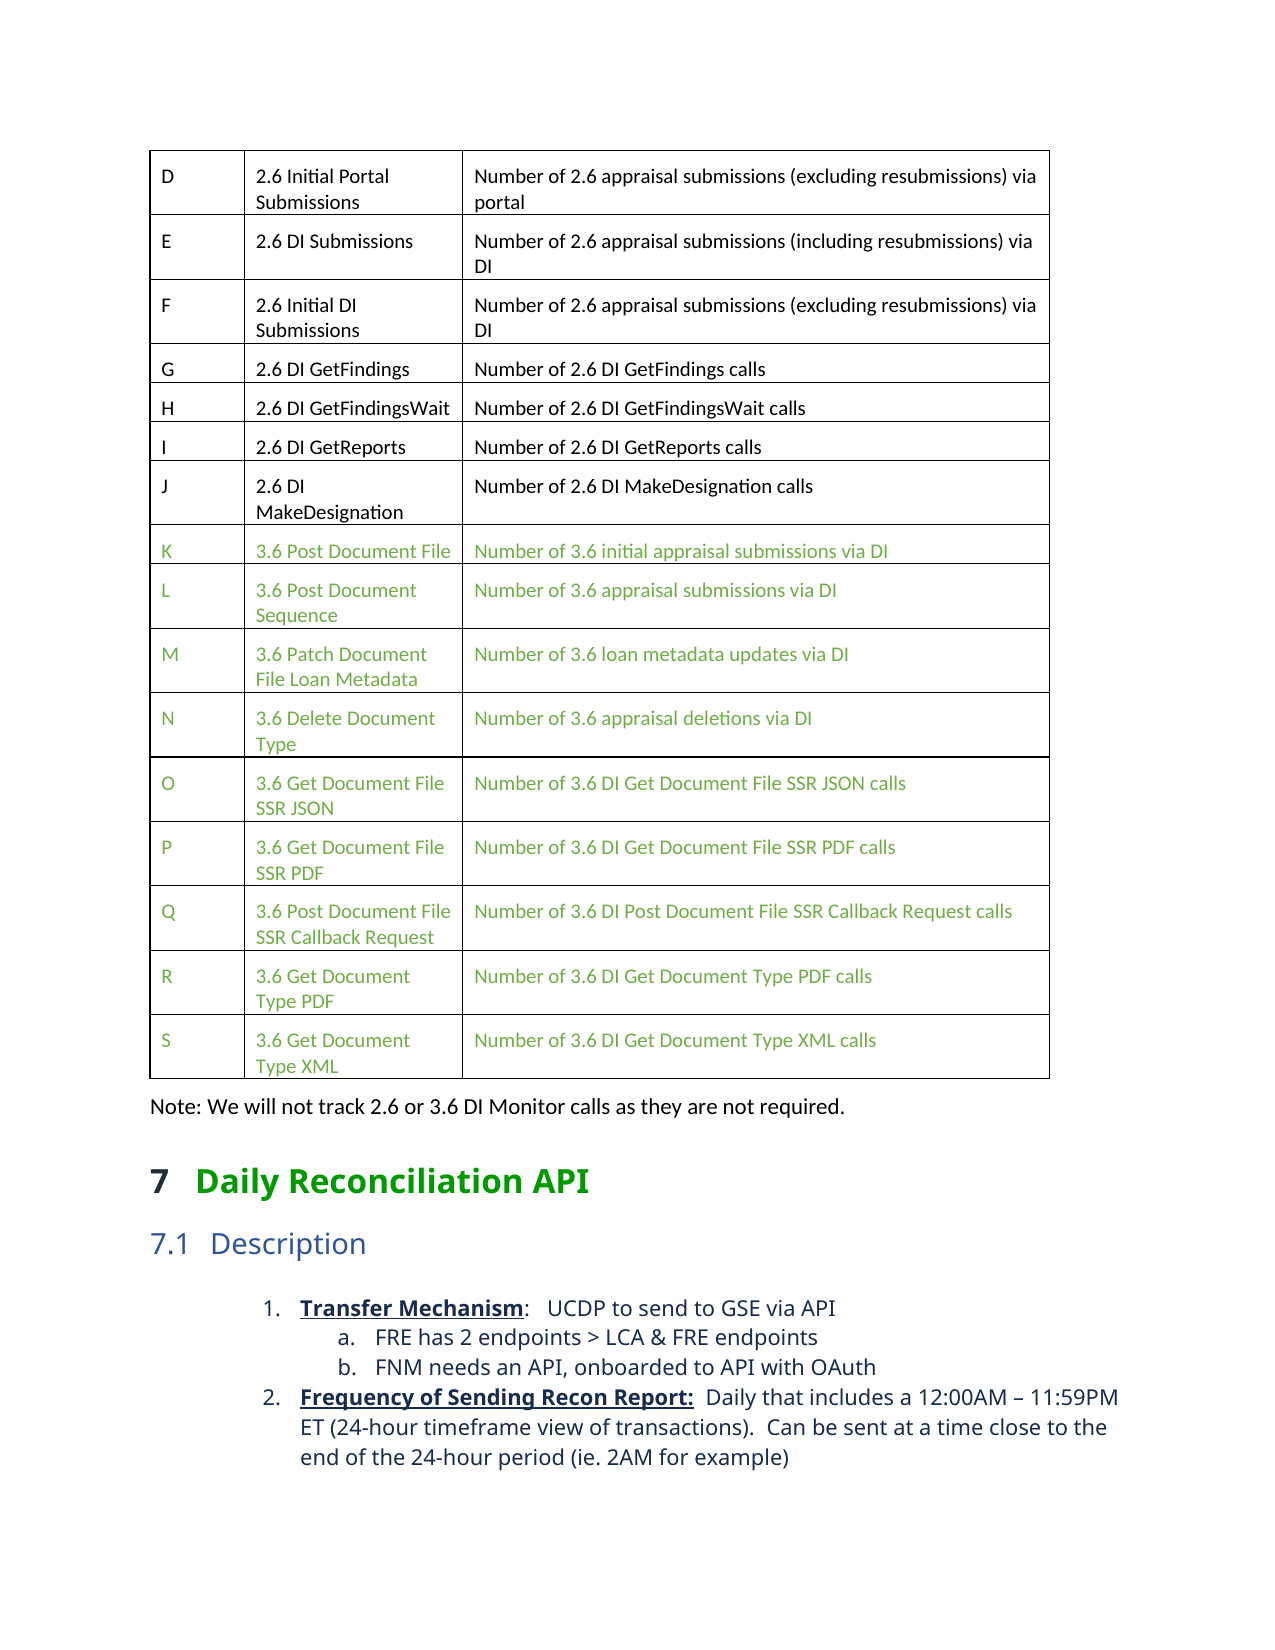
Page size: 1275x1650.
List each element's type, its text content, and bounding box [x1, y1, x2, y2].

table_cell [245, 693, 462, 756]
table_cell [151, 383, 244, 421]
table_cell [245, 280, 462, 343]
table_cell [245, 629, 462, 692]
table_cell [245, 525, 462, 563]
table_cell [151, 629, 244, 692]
subtitle Daily Reconciliation API [150, 1157, 1125, 1203]
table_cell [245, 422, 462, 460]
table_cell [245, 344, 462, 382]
list FRE has 2 endpoints > LCA & FRE endpoints [337, 1322, 1125, 1352]
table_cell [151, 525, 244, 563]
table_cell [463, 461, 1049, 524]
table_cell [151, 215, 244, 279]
subtitle Description [150, 1224, 1125, 1263]
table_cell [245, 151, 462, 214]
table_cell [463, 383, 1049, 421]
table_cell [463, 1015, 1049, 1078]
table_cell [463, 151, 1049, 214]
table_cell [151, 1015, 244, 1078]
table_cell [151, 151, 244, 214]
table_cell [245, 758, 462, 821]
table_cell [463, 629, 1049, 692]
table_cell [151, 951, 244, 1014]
list Frequency of Sending Recon Report: Daily that includes a 12:00AM – 11:59PM ET (24-hour timeframe view of transactions). Can be sent at a time close to the end of the 24-hour period (ie. 2AM for example) [262, 1382, 1125, 1471]
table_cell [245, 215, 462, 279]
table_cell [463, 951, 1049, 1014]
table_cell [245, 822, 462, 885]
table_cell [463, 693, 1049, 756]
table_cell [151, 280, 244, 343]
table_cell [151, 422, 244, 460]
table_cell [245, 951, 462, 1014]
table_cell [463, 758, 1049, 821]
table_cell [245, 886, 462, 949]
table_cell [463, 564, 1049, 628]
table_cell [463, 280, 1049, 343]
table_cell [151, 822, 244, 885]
list FNM needs an API, onboarded to API with OAuth [337, 1352, 1125, 1382]
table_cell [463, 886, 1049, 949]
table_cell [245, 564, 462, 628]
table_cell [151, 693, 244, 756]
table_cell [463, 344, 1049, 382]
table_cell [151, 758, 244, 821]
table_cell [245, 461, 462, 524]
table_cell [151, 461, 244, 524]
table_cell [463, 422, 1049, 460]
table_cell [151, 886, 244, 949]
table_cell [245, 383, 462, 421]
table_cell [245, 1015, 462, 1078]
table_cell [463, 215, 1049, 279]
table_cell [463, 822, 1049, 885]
text Note: We will not track 2.6 or 3.6 DI Monitor calls as they are not required. [150, 1092, 1125, 1120]
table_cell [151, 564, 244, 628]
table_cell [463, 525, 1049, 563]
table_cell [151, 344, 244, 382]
list Transfer Mechanism: UCDP to send to GSE via API [262, 1292, 1125, 1322]
